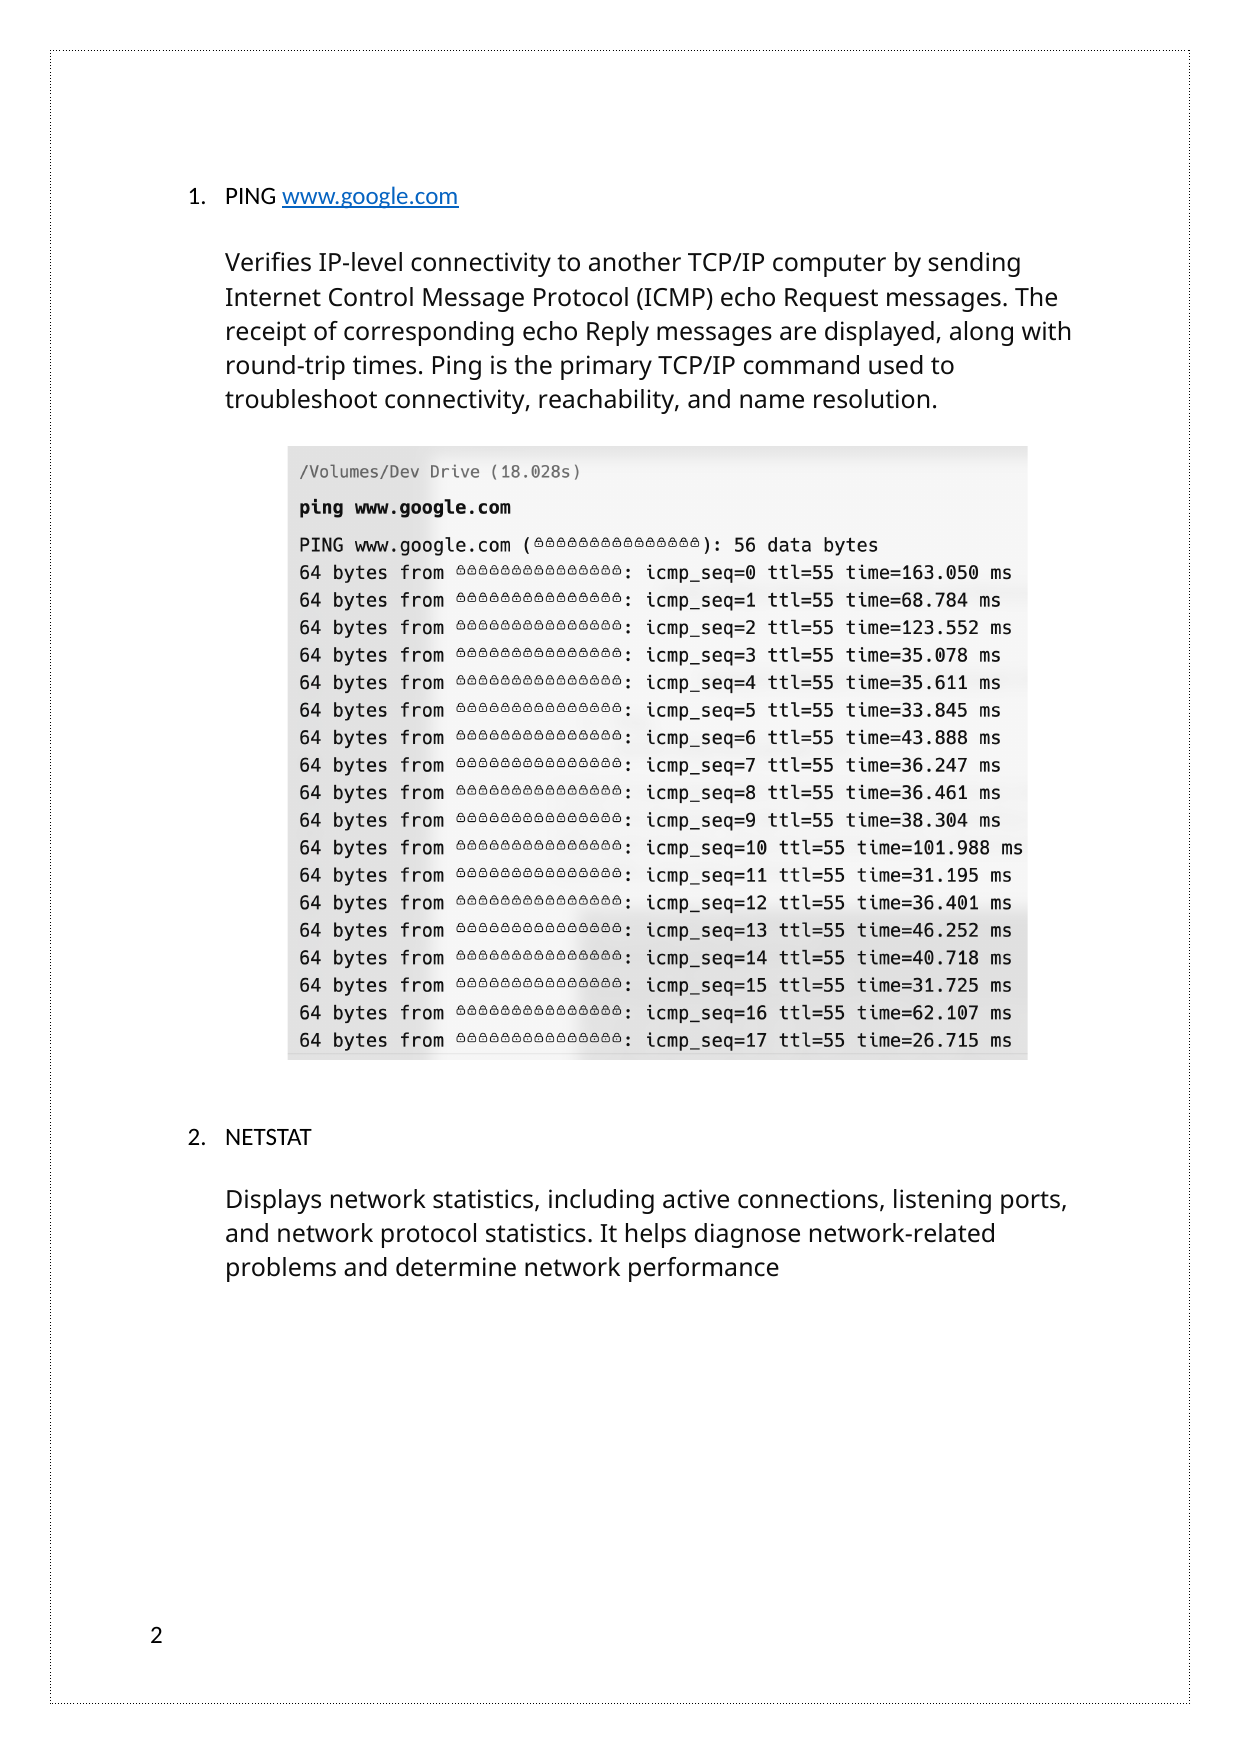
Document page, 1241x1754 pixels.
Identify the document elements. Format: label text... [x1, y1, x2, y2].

list NETSTAT [187, 1121, 1090, 1151]
list PING www.google.com [187, 181, 1090, 211]
list Displays network statistics, including active connections, listening ports, and network protocol statistics. It helps diagnose network-related problems and determine network performance [225, 1182, 1090, 1284]
picture [287, 446, 1028, 1060]
list Verifies IP-level connectivity to another TCP/IP computer by sending Internet Control Message Protocol (ICMP) echo Request messages. The receipt of corresponding echo Reply messages are displayed, along with round-trip times. Ping is the primary TCP/IP command used to troubleshoot connectivity, reachability, and name resolution. [225, 245, 1090, 415]
